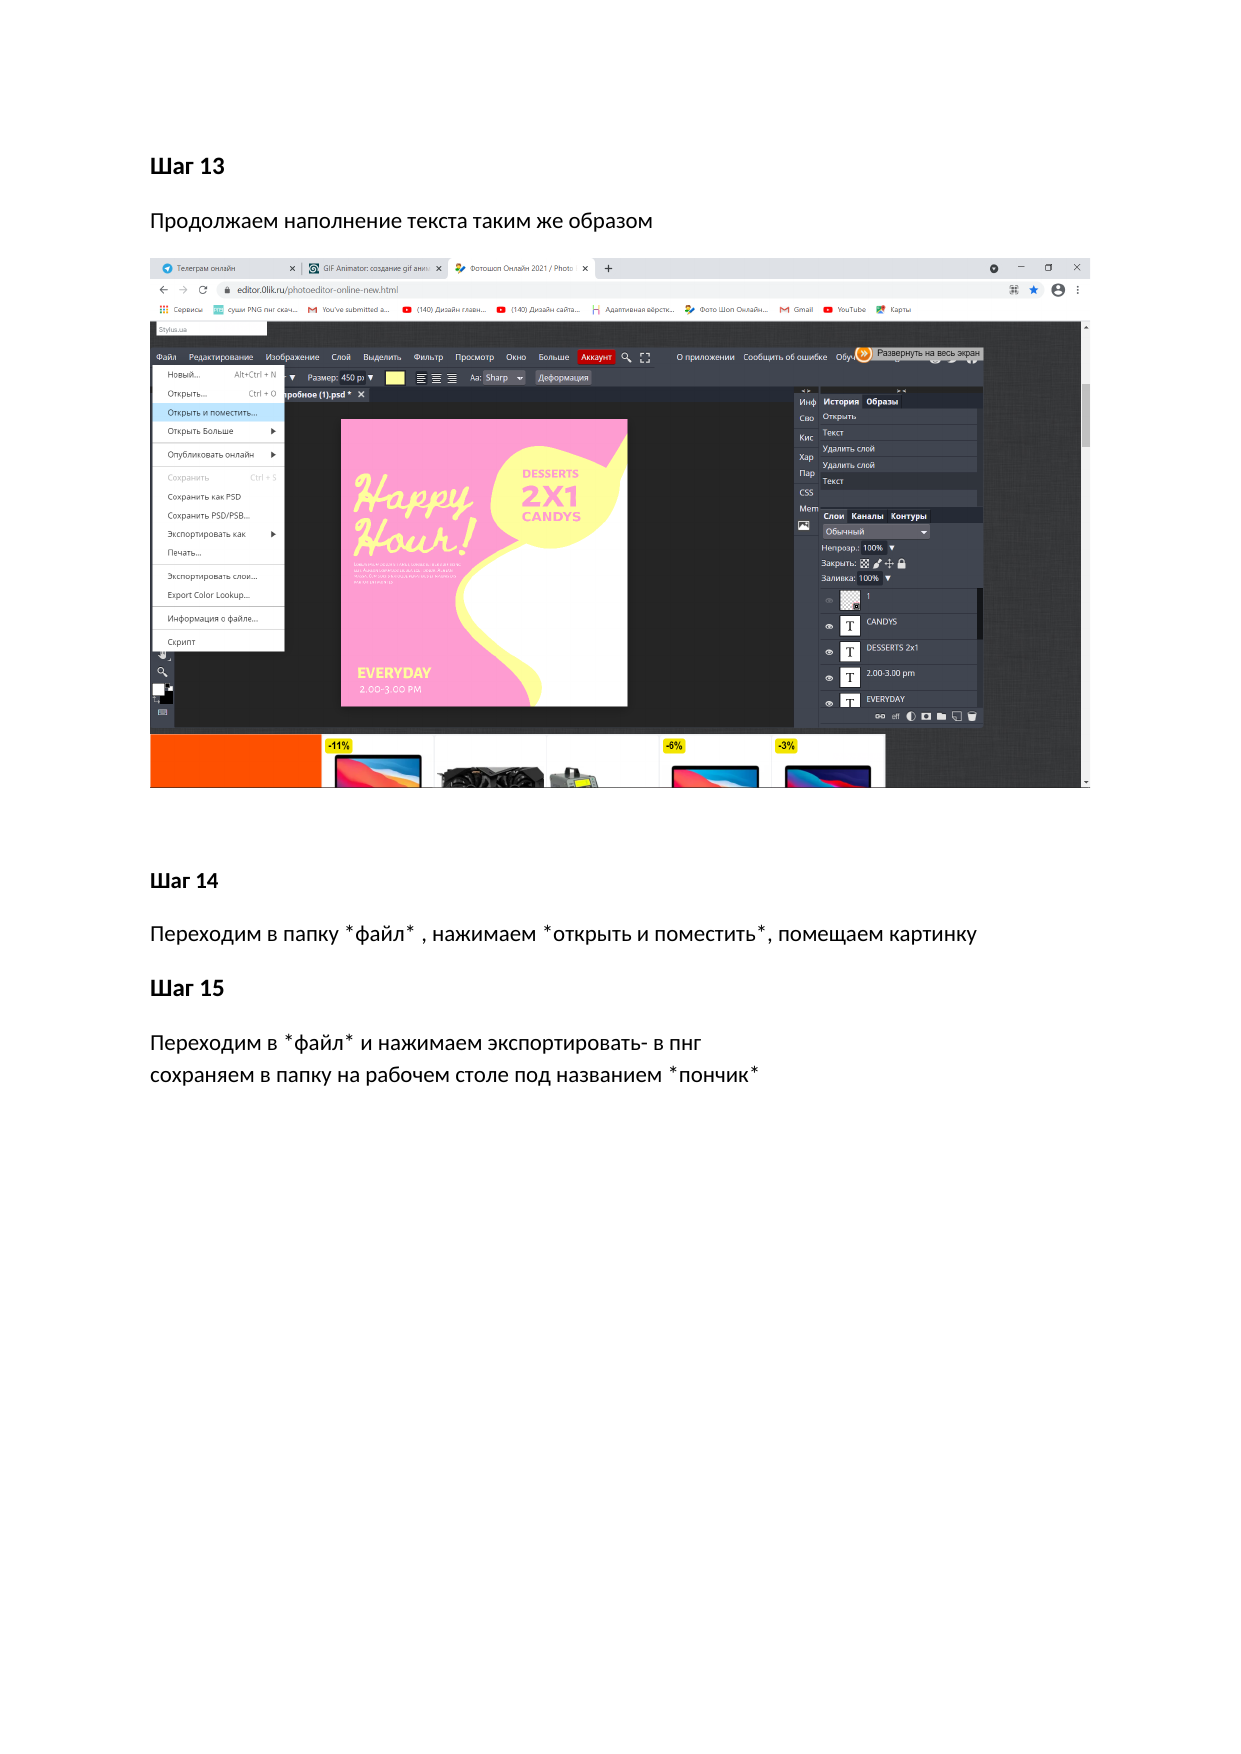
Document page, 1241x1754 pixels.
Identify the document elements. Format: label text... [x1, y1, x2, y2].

text Продолжаем наполнение текста таким же образом [150, 206, 1090, 234]
text Шаг 15 [150, 972, 1090, 1002]
picture [150, 258, 1091, 788]
text Переходим в папку *файл* , нажимаем *открыть и поместить*, помещаем картинку [150, 919, 1090, 947]
text Переходим в *файл* и нажимаем экспортировать- в пнг сохраняем в папку на рабочем столе под названием *пончик* [150, 1028, 1090, 1088]
text Шаг 14 [150, 866, 1090, 894]
text Шаг 13 [150, 150, 1090, 181]
